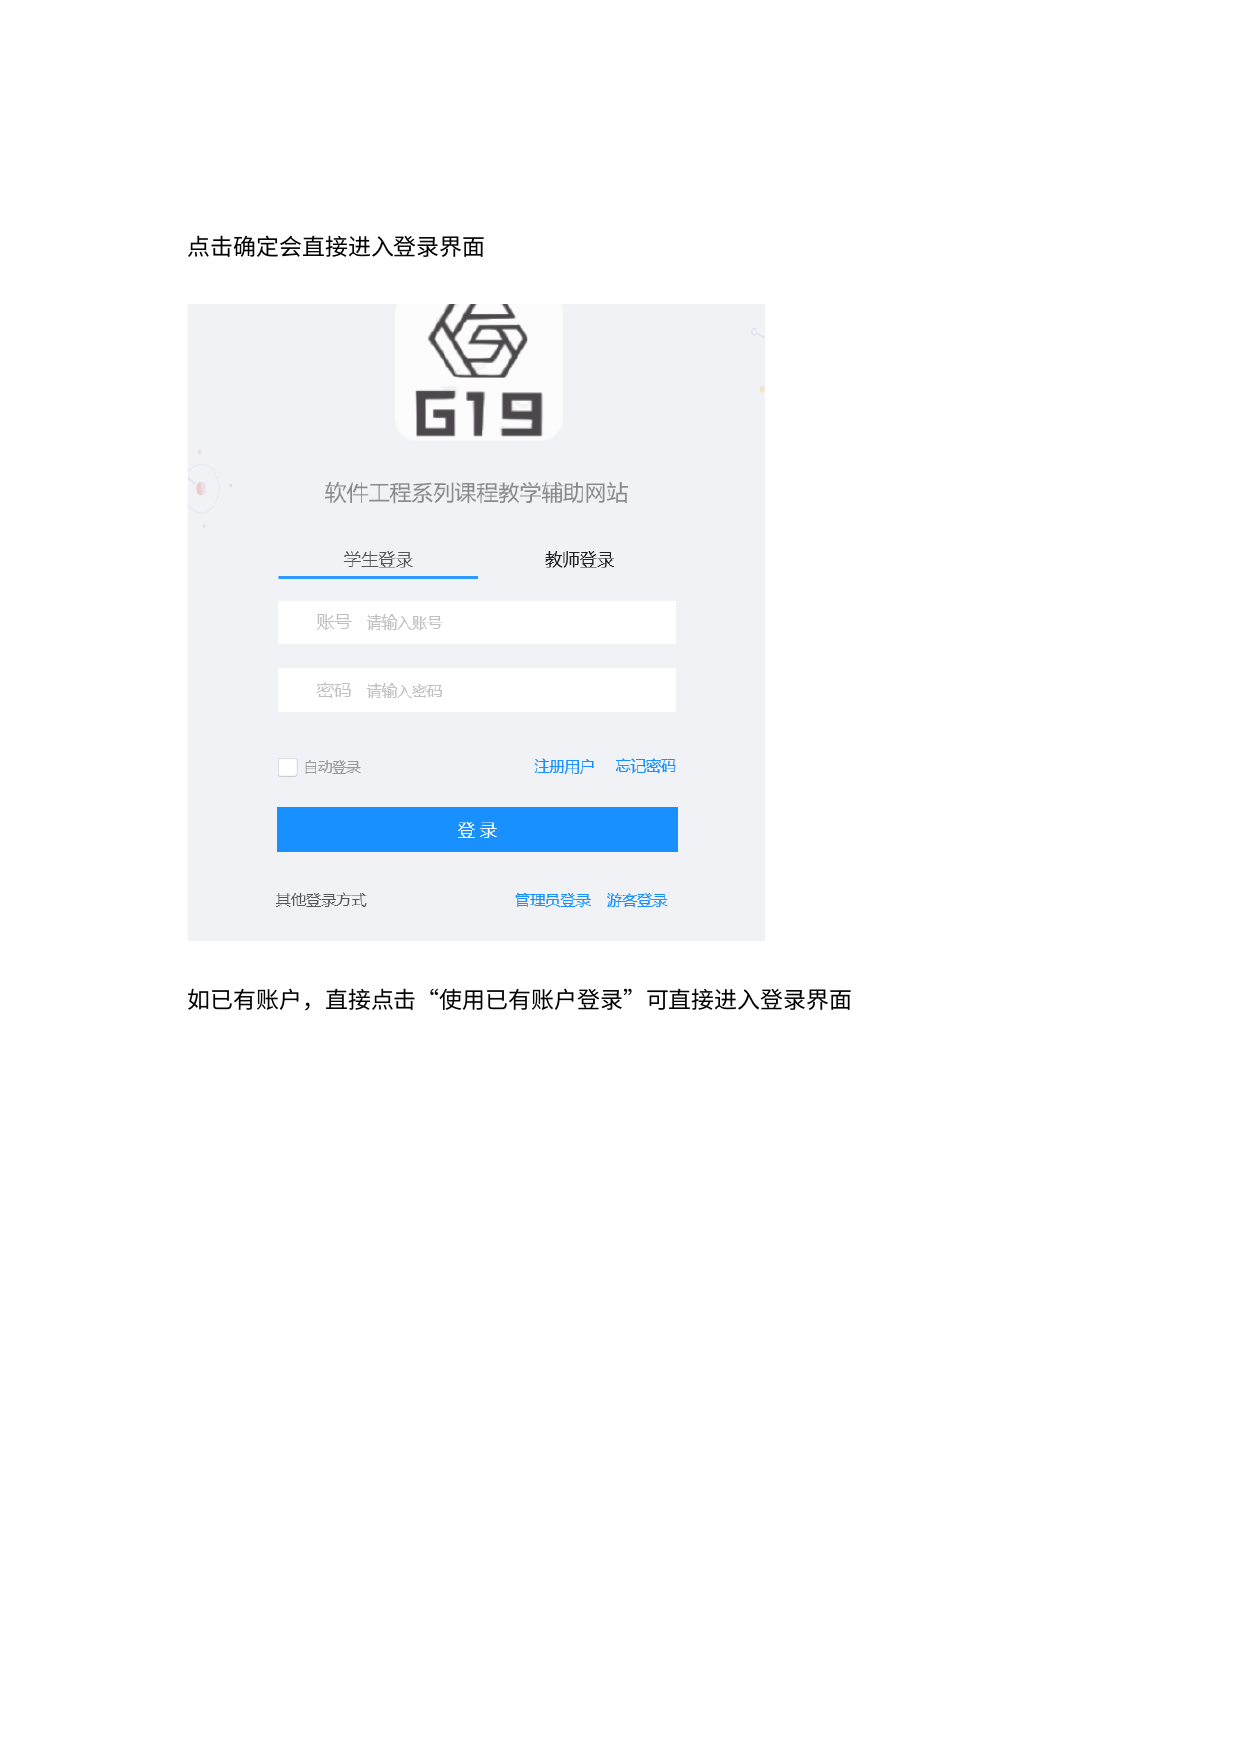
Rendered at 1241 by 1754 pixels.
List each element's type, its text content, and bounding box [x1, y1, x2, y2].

list 点击确定会直接进入登录界面 [187, 213, 1053, 278]
list 如已有账户，直接点击“使用已有账户登录”可直接进入登录界面 [187, 966, 1053, 1031]
picture [187, 304, 765, 941]
